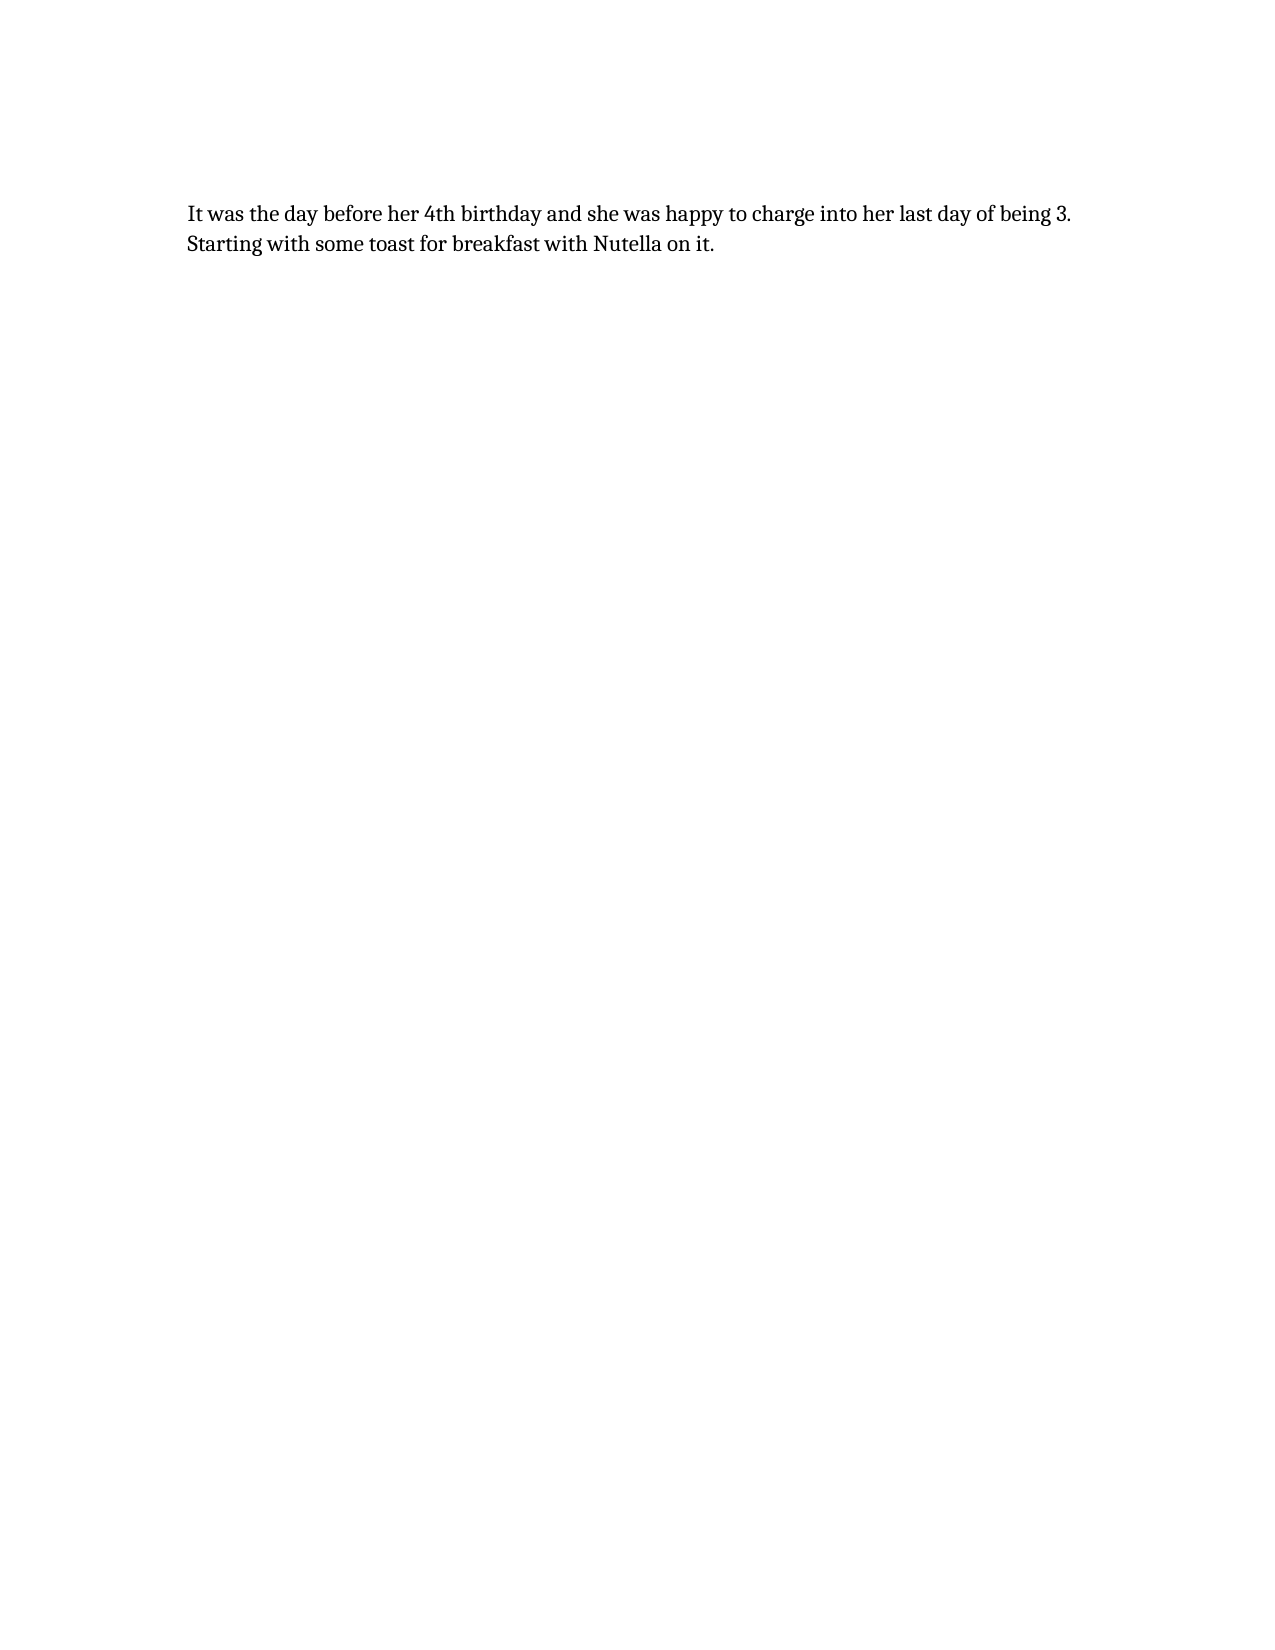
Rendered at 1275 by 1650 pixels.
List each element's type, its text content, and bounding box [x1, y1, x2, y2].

text It was the day before her 4th birthday and she was happy to charge into her last day of being 3. Starting with some toast for breakfast with Nutella on it. [187, 201, 1087, 258]
